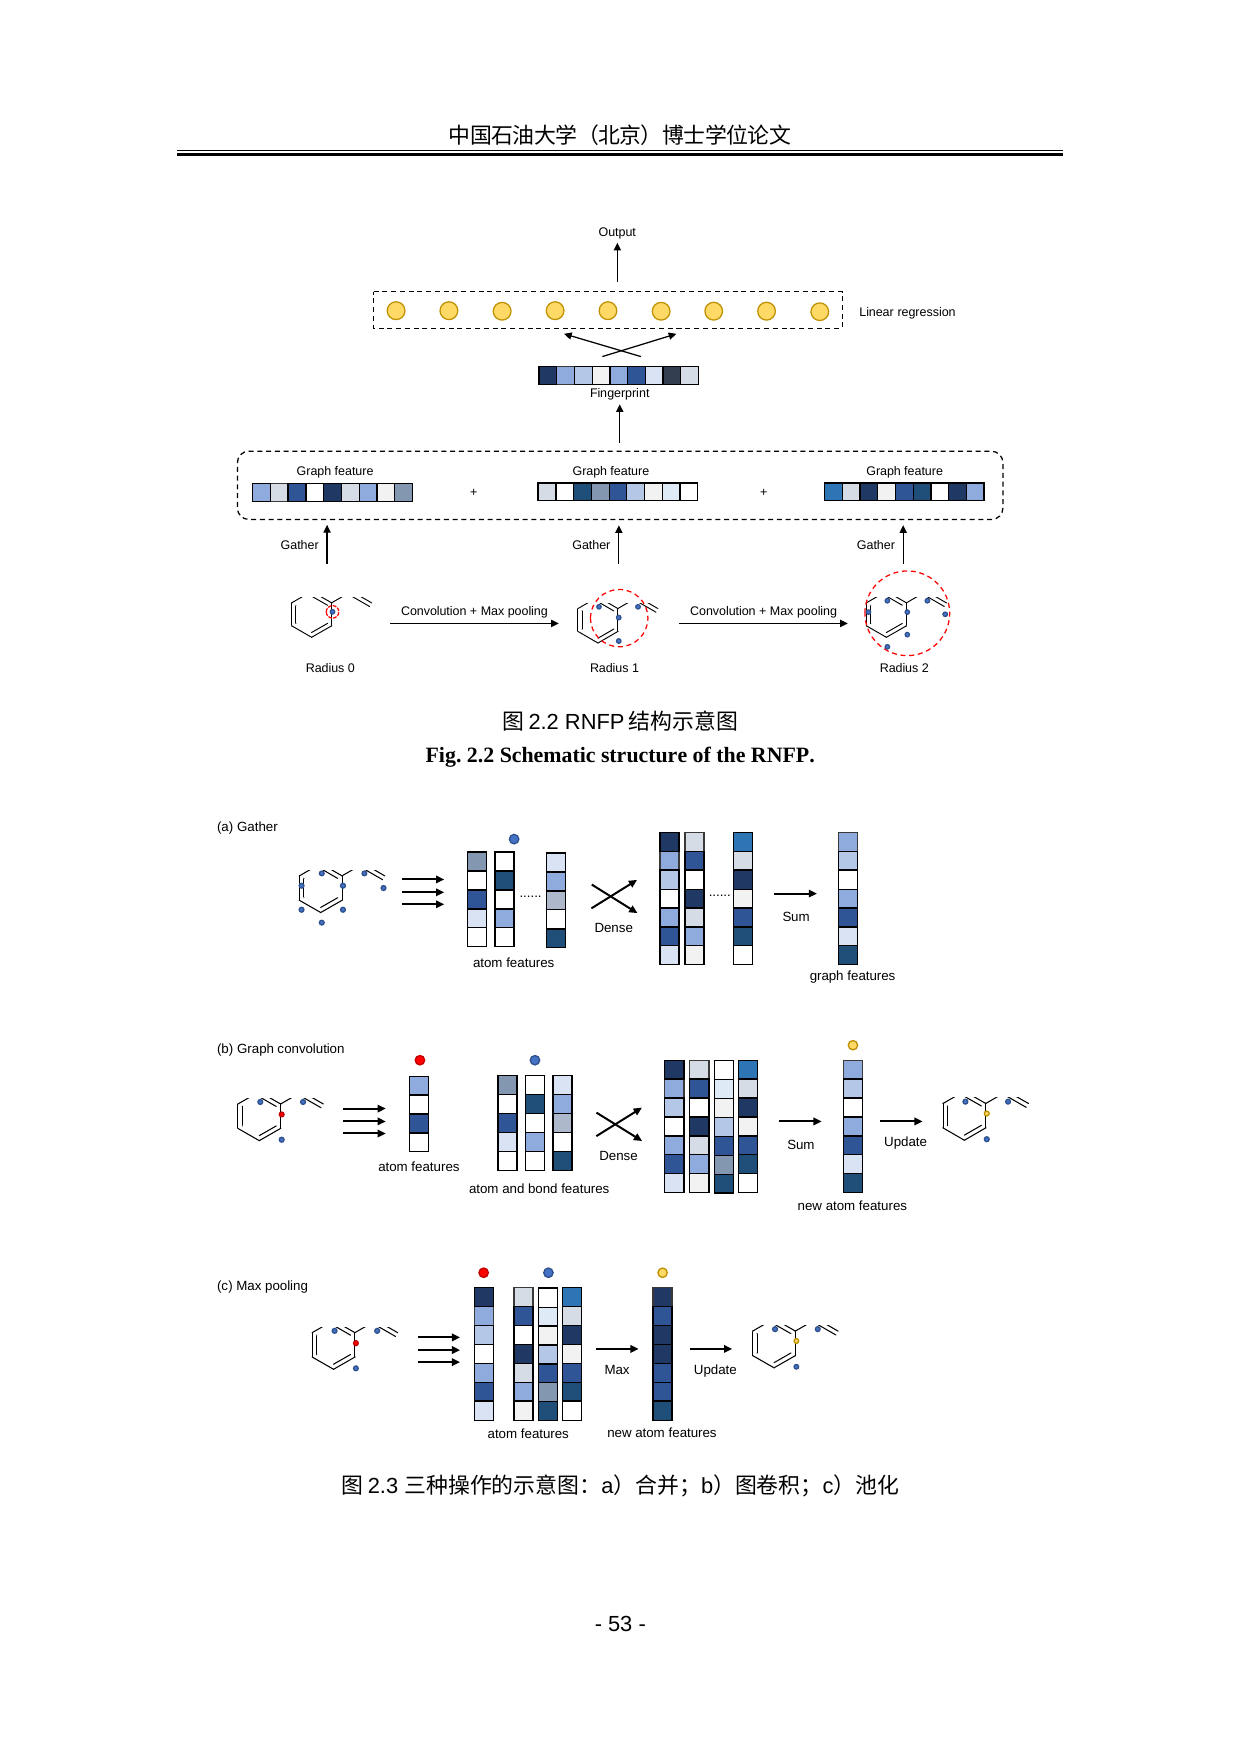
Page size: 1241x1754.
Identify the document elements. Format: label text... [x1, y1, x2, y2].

text 图2.2 RNFP结构示意图 [177, 703, 1063, 737]
text Fig. 2.2 Schematic structure of the RNFP. [177, 737, 1063, 771]
text 图2.3 三种操作的示意图：a）合并；b）图卷积；c）池化 [177, 1467, 1063, 1501]
